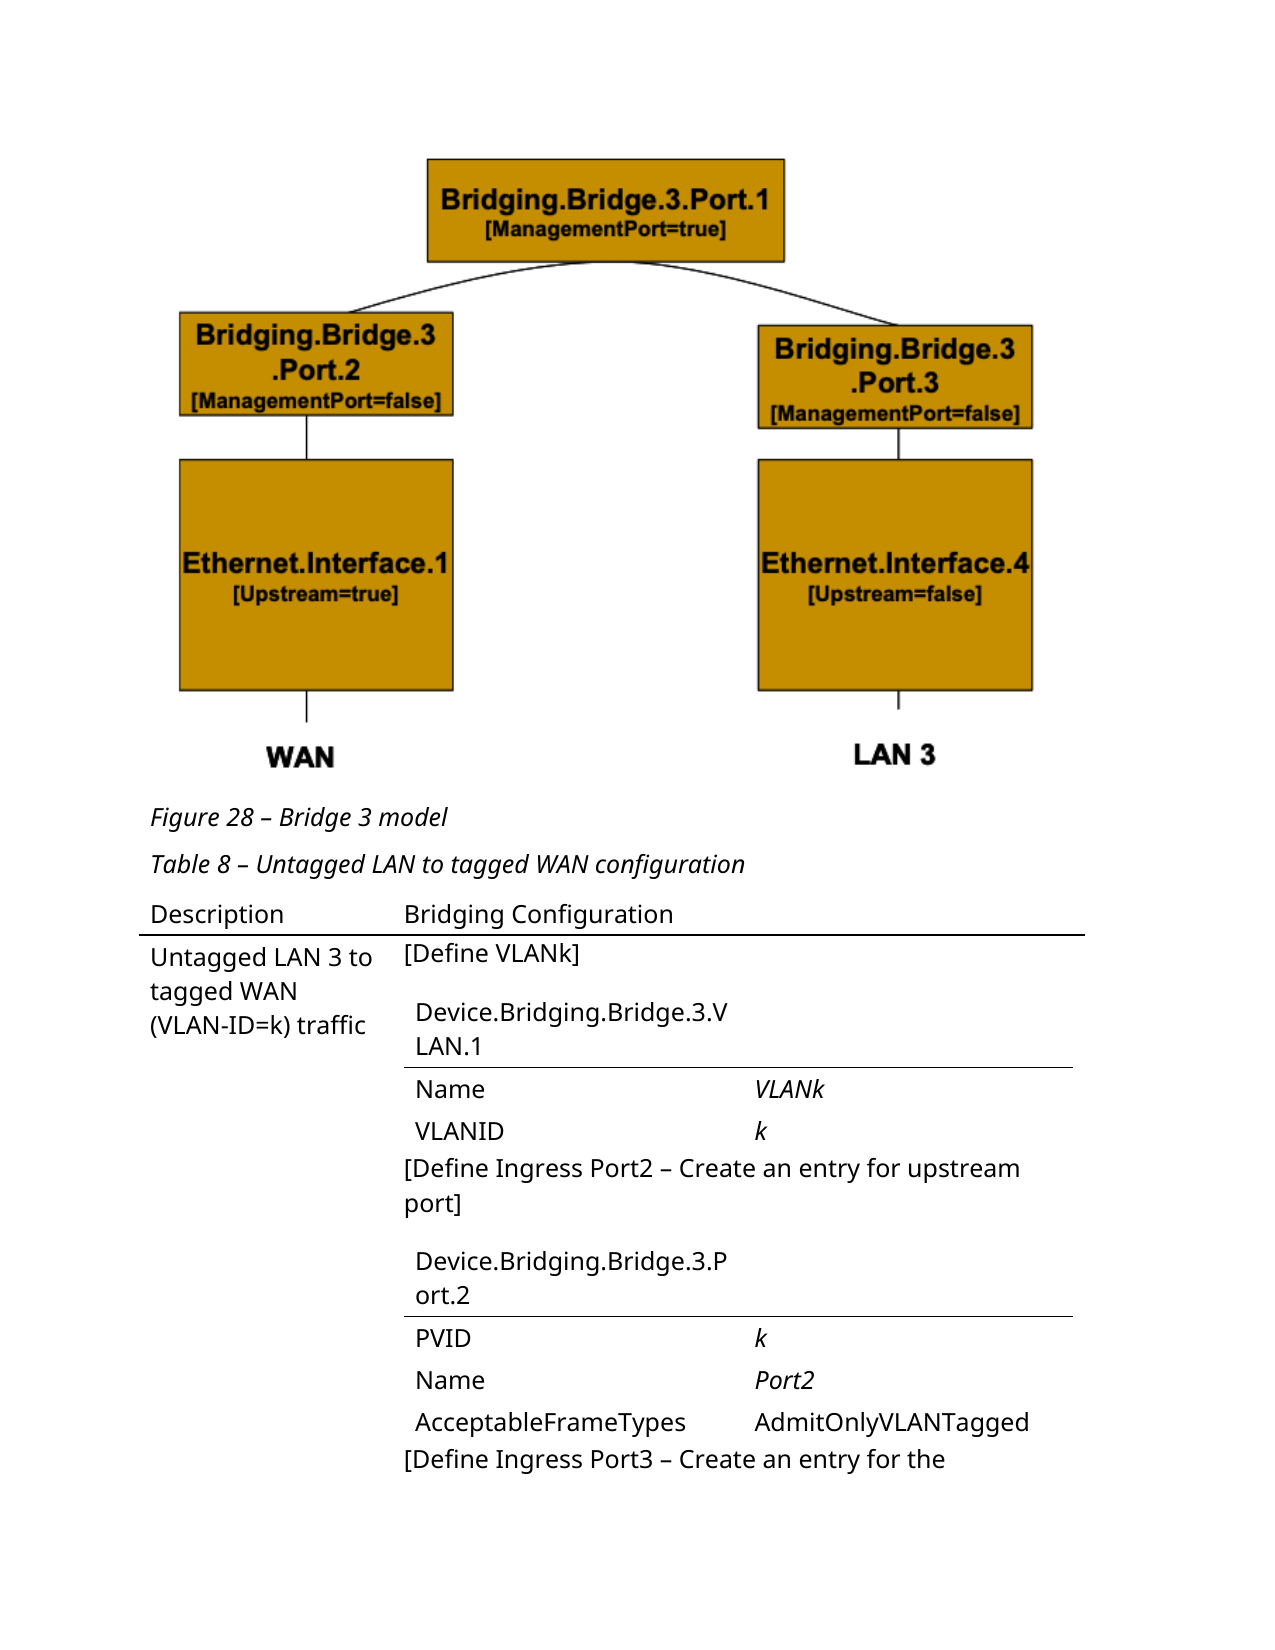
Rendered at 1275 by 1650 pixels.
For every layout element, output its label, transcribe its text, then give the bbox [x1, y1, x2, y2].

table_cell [139, 936, 392, 1476]
table_header Description [139, 893, 392, 934]
text Table 8 – Untagged LAN to tagged WAN configuration [150, 846, 1125, 880]
picture [168, 150, 1044, 779]
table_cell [393, 936, 1084, 1476]
table_header Bridging Configuration [393, 893, 1084, 934]
text Figure 28 – Bridge 3 model [150, 800, 1125, 834]
